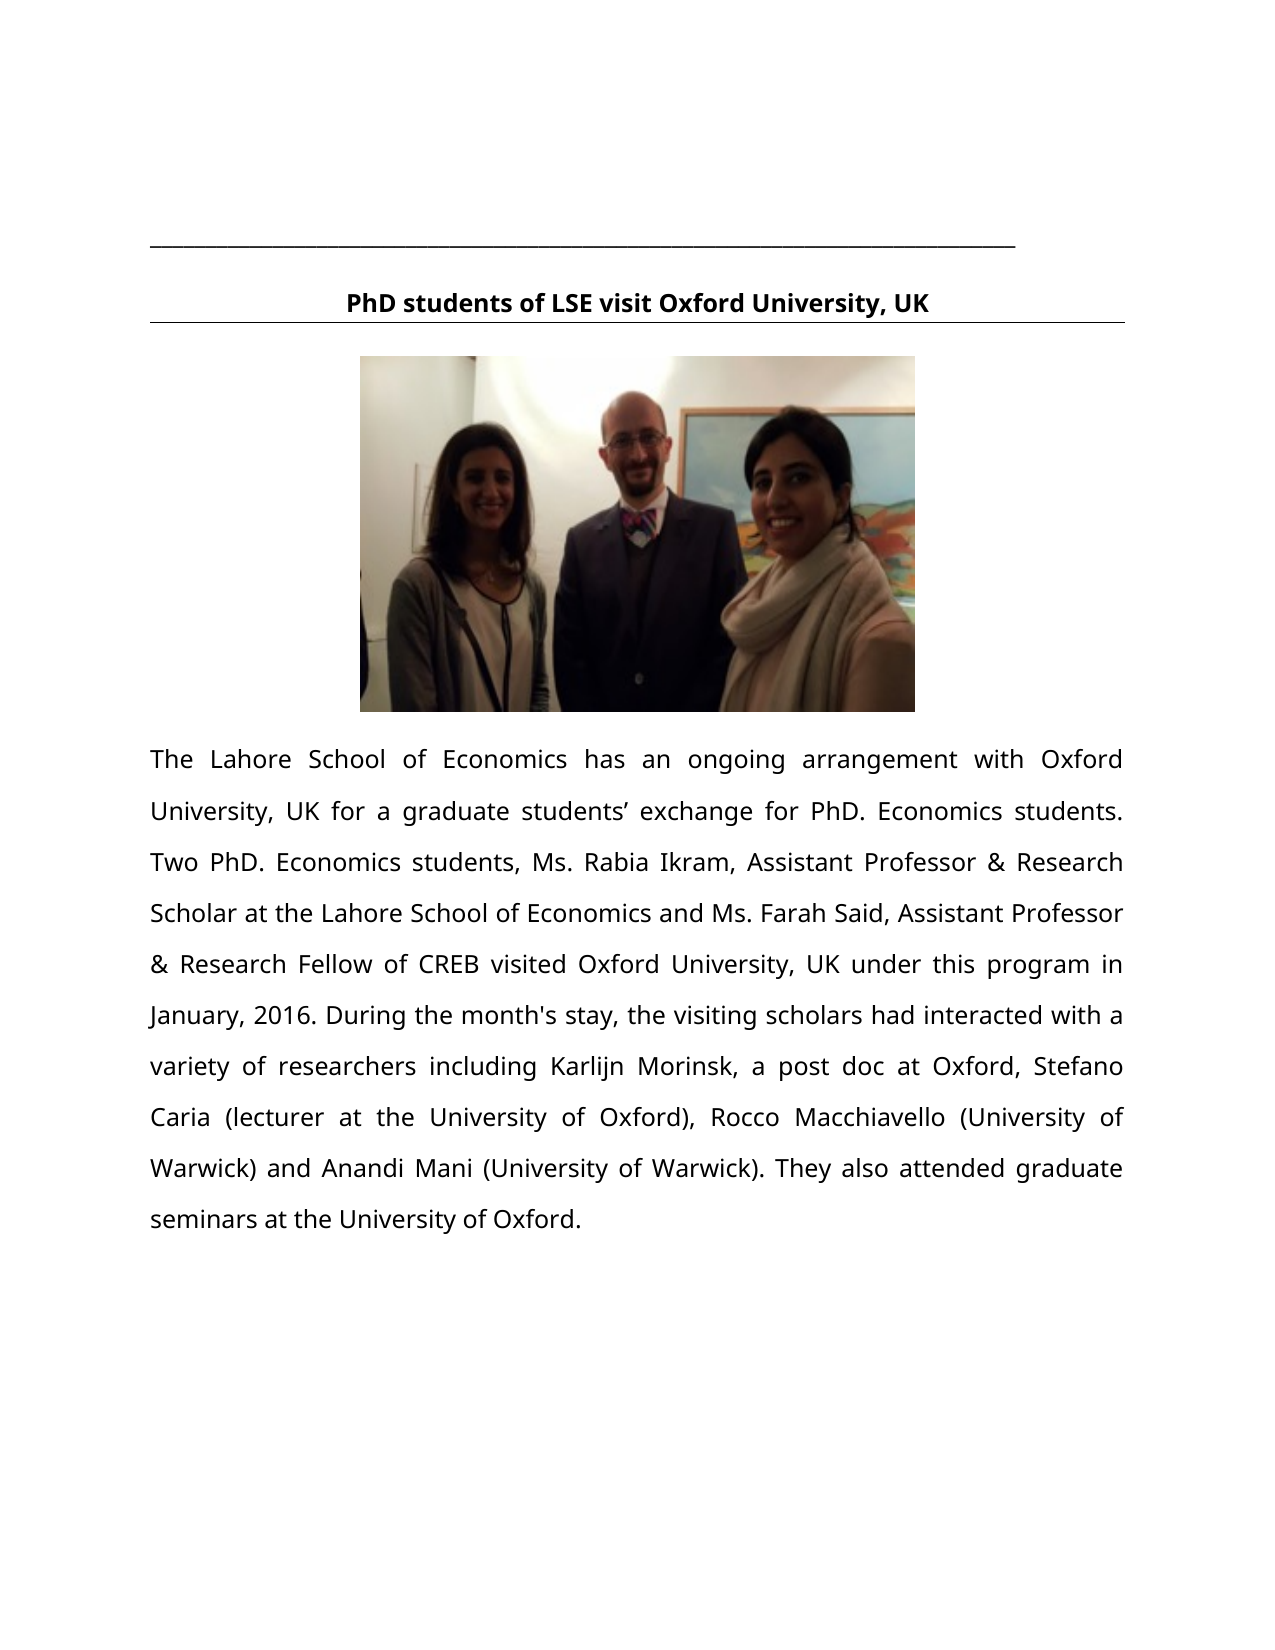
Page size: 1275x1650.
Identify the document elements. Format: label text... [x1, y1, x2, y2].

text ______________________________________________________________________________ [150, 218, 1125, 252]
picture [360, 356, 915, 712]
text PhD students of LSE visit Oxford University, UK [150, 285, 1125, 322]
text The Lahore School of Economics has an ongoing arrangement with Oxford University, UK for a graduate students’ exchange for PhD. Economics students. Two PhD. Economics students, Ms. Rabia Ikram, Assistant Professor & Research Scholar at the Lahore School of Economics and Ms. Farah Said, Assistant Professor & Research Fellow of CREB visited Oxford University, UK under this program in January, 2016. During the month's stay, the visiting scholars had interacted with a variety of researchers including Karlijn Morinsk, a post doc at Oxford, Stefano Caria (lecturer at the University of Oxford), Rocco Macchiavello (University of Warwick) and Anandi Mani (University of Warwick). They also attended graduate seminars at the University of Oxford. [150, 742, 1125, 1236]
